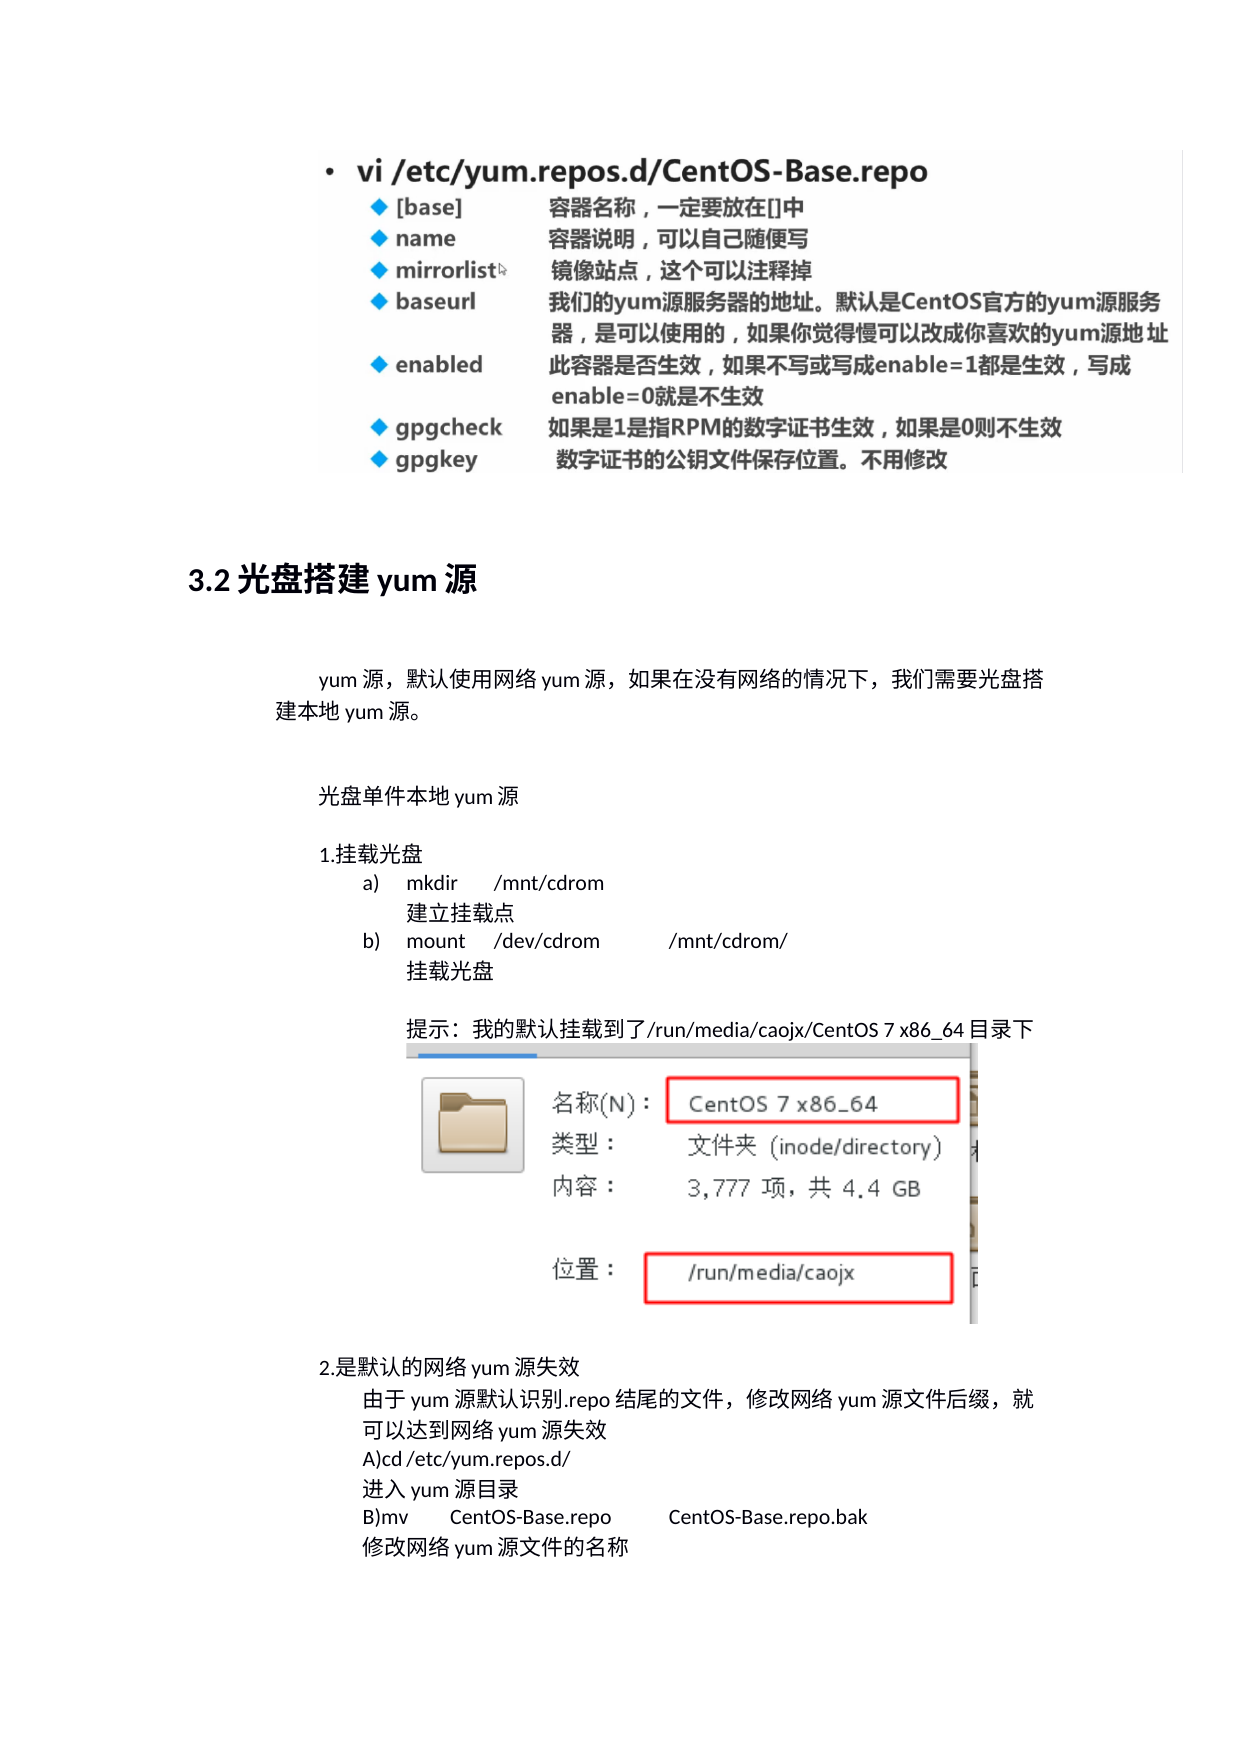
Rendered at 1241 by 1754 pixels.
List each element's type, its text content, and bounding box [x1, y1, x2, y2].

list 挂载光盘 [362, 954, 1053, 986]
list 进入yum源目录 [362, 1472, 1053, 1503]
list yum源，默认使用网络yum源，如果在没有网络的情况下，我们需要光盘搭建本地yum源。 [275, 662, 1053, 726]
list 光盘单件本地yum源 [275, 779, 1053, 811]
list mkdir /mnt/cdrom [319, 869, 1053, 896]
picture [318, 150, 1183, 473]
list b) mount /dev/cdrom /mnt/cdrom/ [319, 927, 1053, 954]
list 修改网络yum源文件的名称 [362, 1530, 1053, 1562]
list A)cd /etc/yum.repos.d/ [362, 1445, 1053, 1472]
picture [406, 1043, 978, 1324]
list 挂载光盘 [275, 837, 1053, 869]
list B)mv CentOS-Base.repo CentOS-Base.repo.bak [362, 1503, 1053, 1530]
list 提示：我的默认挂载到了/run/media/caojx/CentOS 7 x86_64目录下 [362, 1012, 1053, 1044]
text 3.2光盘搭建yum源 [187, 553, 1053, 601]
list 由于yum源默认识别.repo结尾的文件，修改网络yum源文件后缀，就可以达到网络yum源失效 [362, 1382, 1053, 1445]
list 建立挂载点 [362, 896, 1053, 927]
list 是默认的网络yum源失效 [275, 1350, 1053, 1382]
